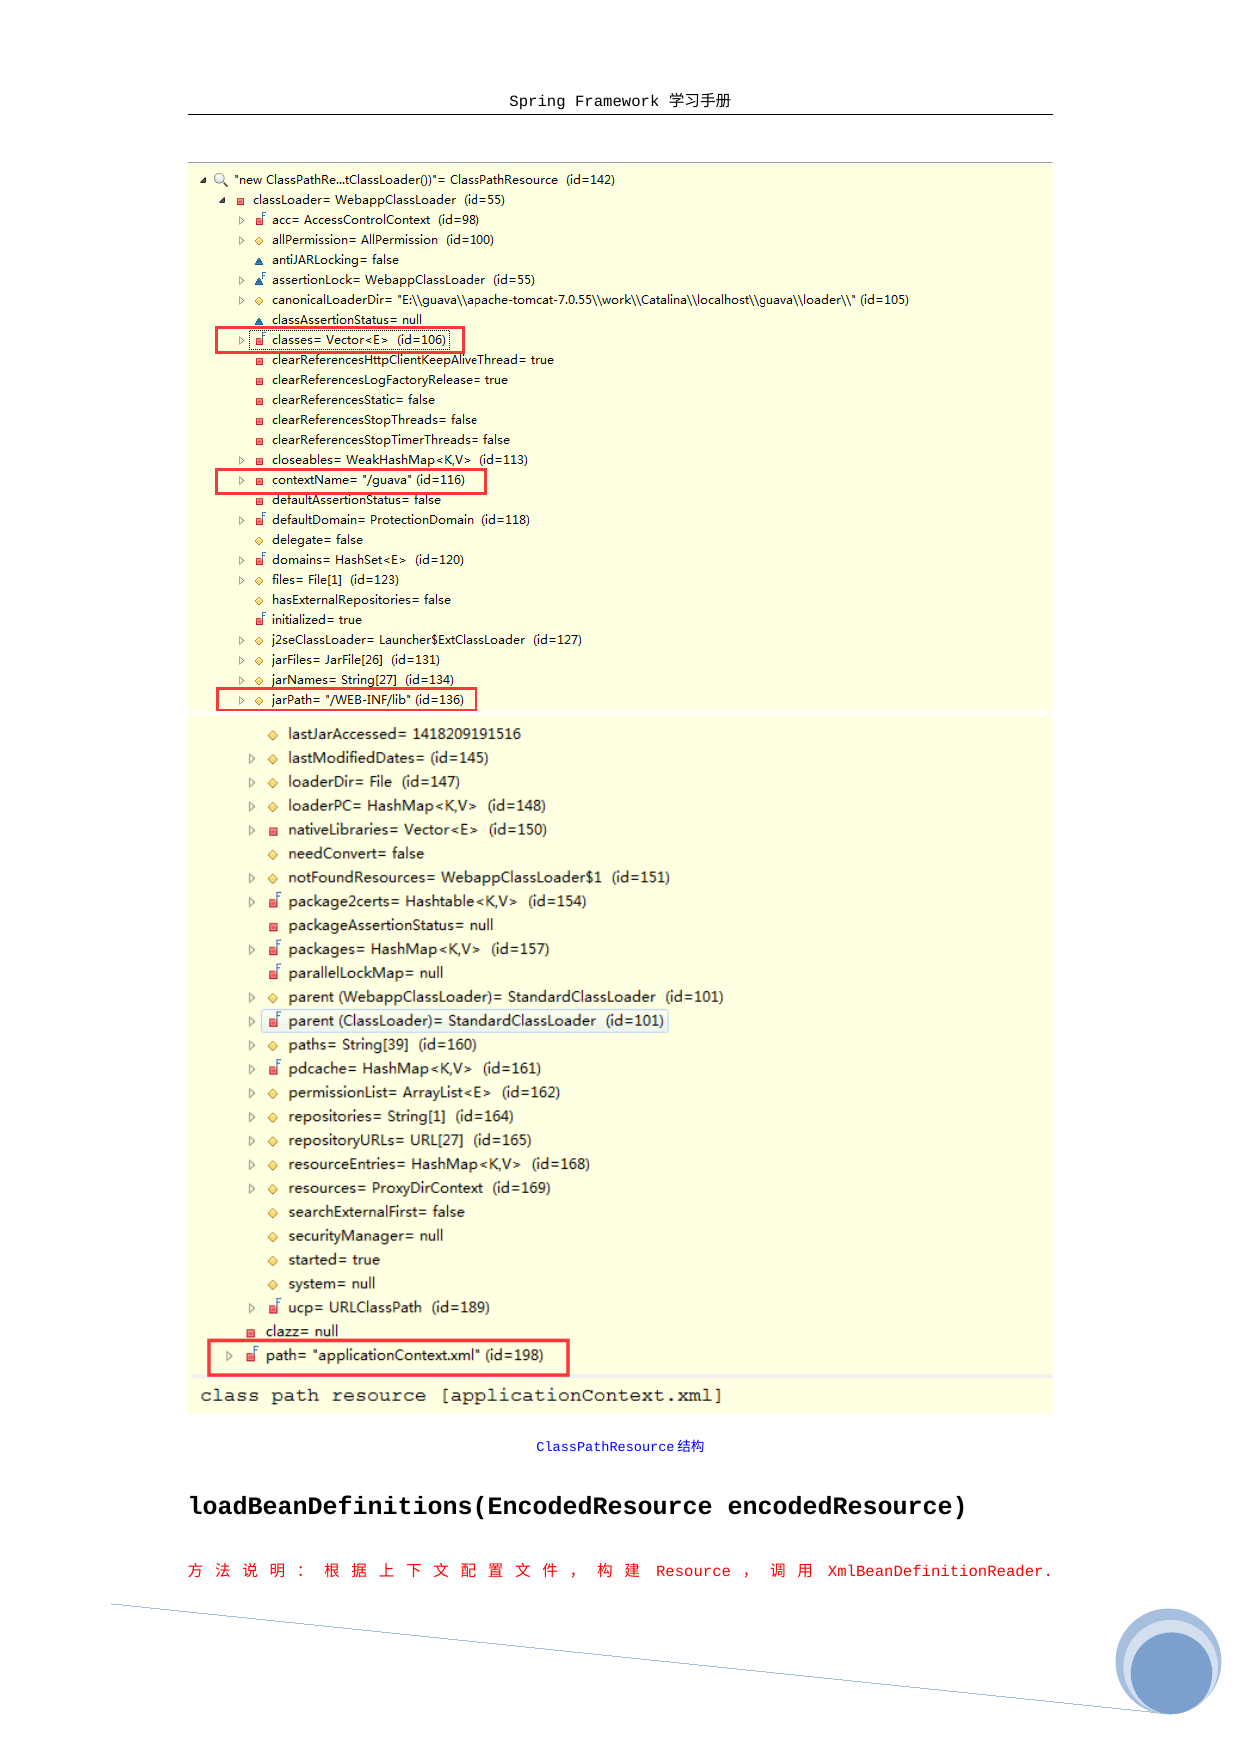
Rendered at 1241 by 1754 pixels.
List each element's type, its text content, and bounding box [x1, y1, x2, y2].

subtitle loadBeanDefinitions(EncodedResource encodedResource) [187, 1491, 1053, 1524]
picture [187, 162, 1053, 711]
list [187, 1554, 1053, 1586]
text ClassPathResource结构 [187, 1429, 1053, 1462]
picture [187, 714, 1053, 1414]
